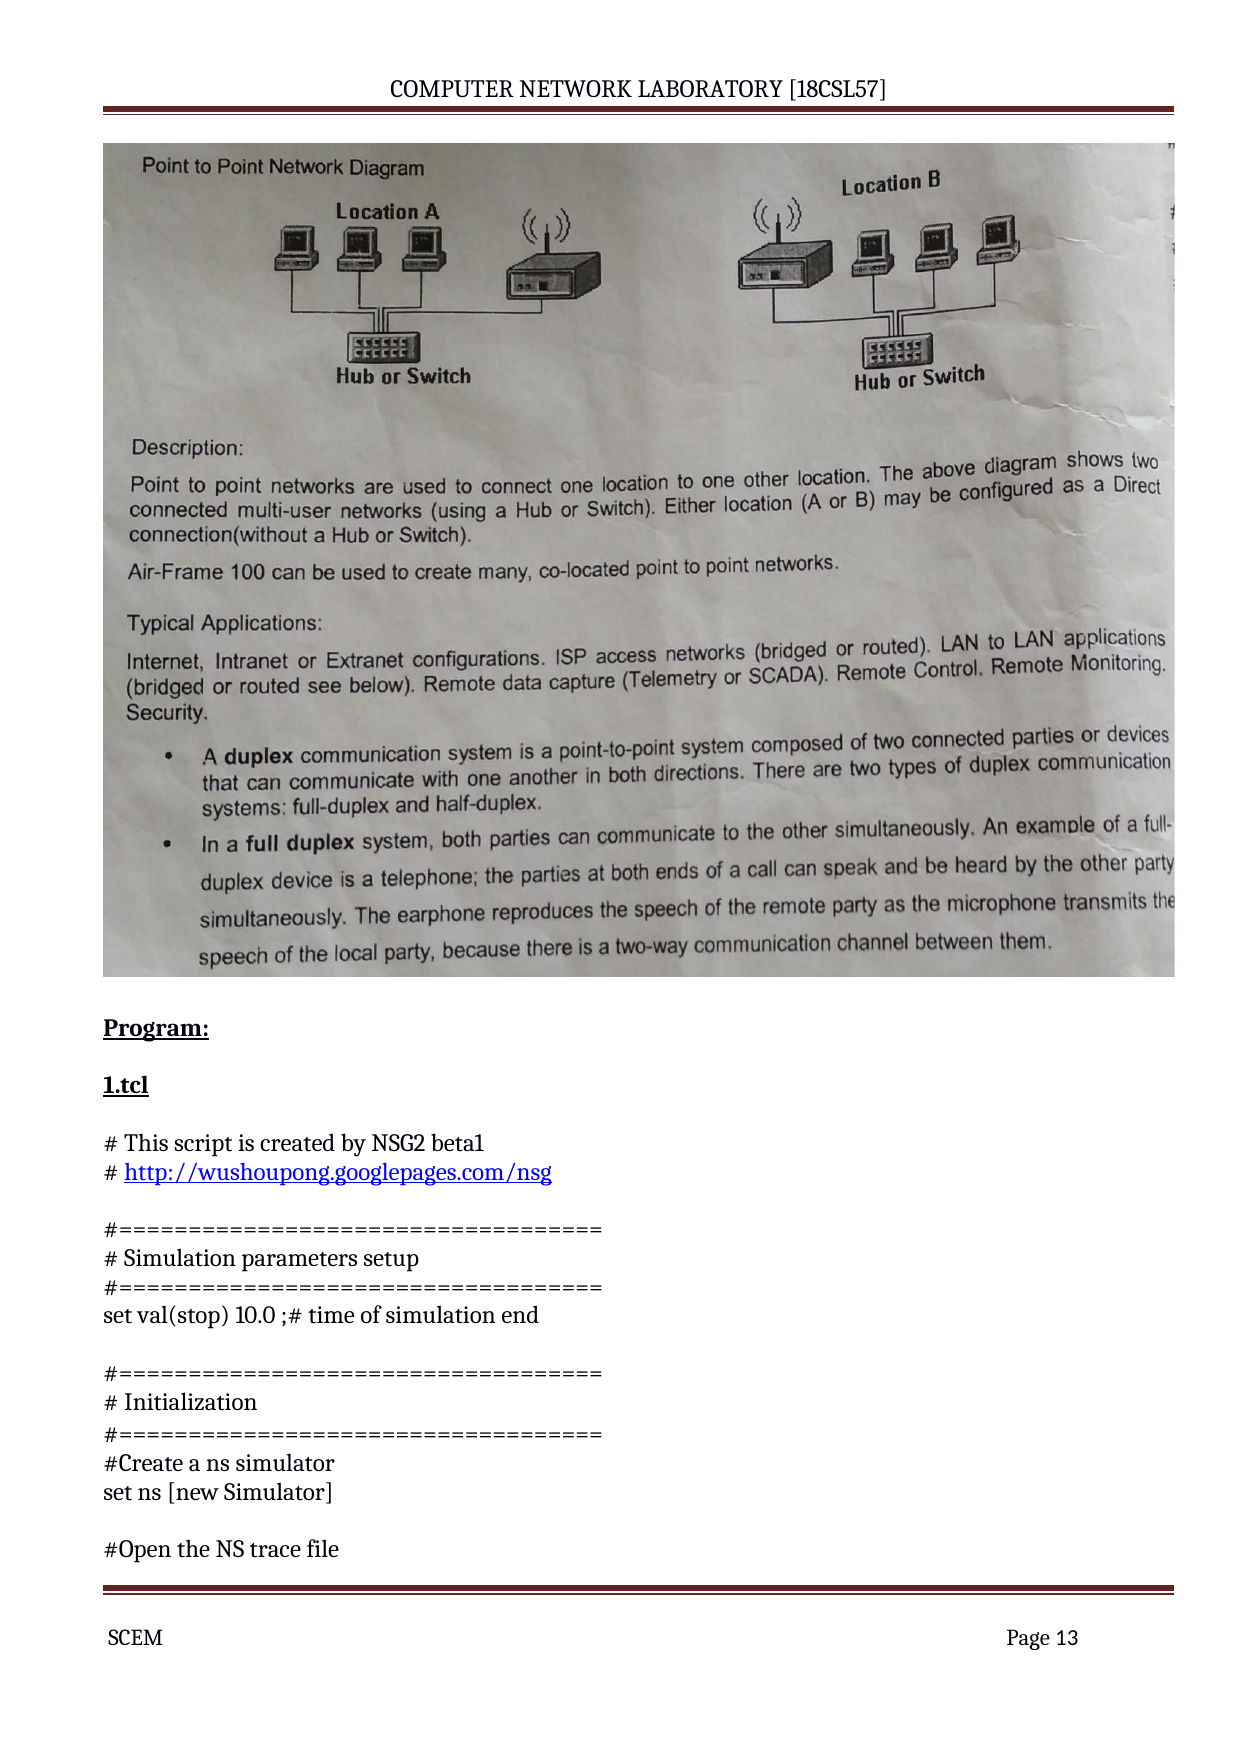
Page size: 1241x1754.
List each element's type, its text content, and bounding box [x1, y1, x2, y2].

text #=================================== [103, 1359, 1174, 1387]
text set val(stop) 10.0 ;# time of simulation end [103, 1301, 1174, 1330]
text #Create a ns simulator [103, 1449, 1174, 1478]
text Program: [103, 1014, 1174, 1042]
text # http://wushoupong.googlepages.com/nsg [103, 1157, 1174, 1186]
text # Simulation parameters setup [103, 1244, 1174, 1272]
text # Initialization [103, 1387, 1174, 1416]
text #=================================== [103, 1272, 1174, 1301]
text 1.tcl [103, 1071, 1174, 1100]
text set ns [new Simulator] [103, 1478, 1174, 1507]
text # This script is created by NSG2 beta1 [103, 1129, 1174, 1157]
text #Open the NS trace file [103, 1535, 1174, 1564]
text #=================================== [103, 1420, 1174, 1449]
text #=================================== [103, 1215, 1174, 1244]
